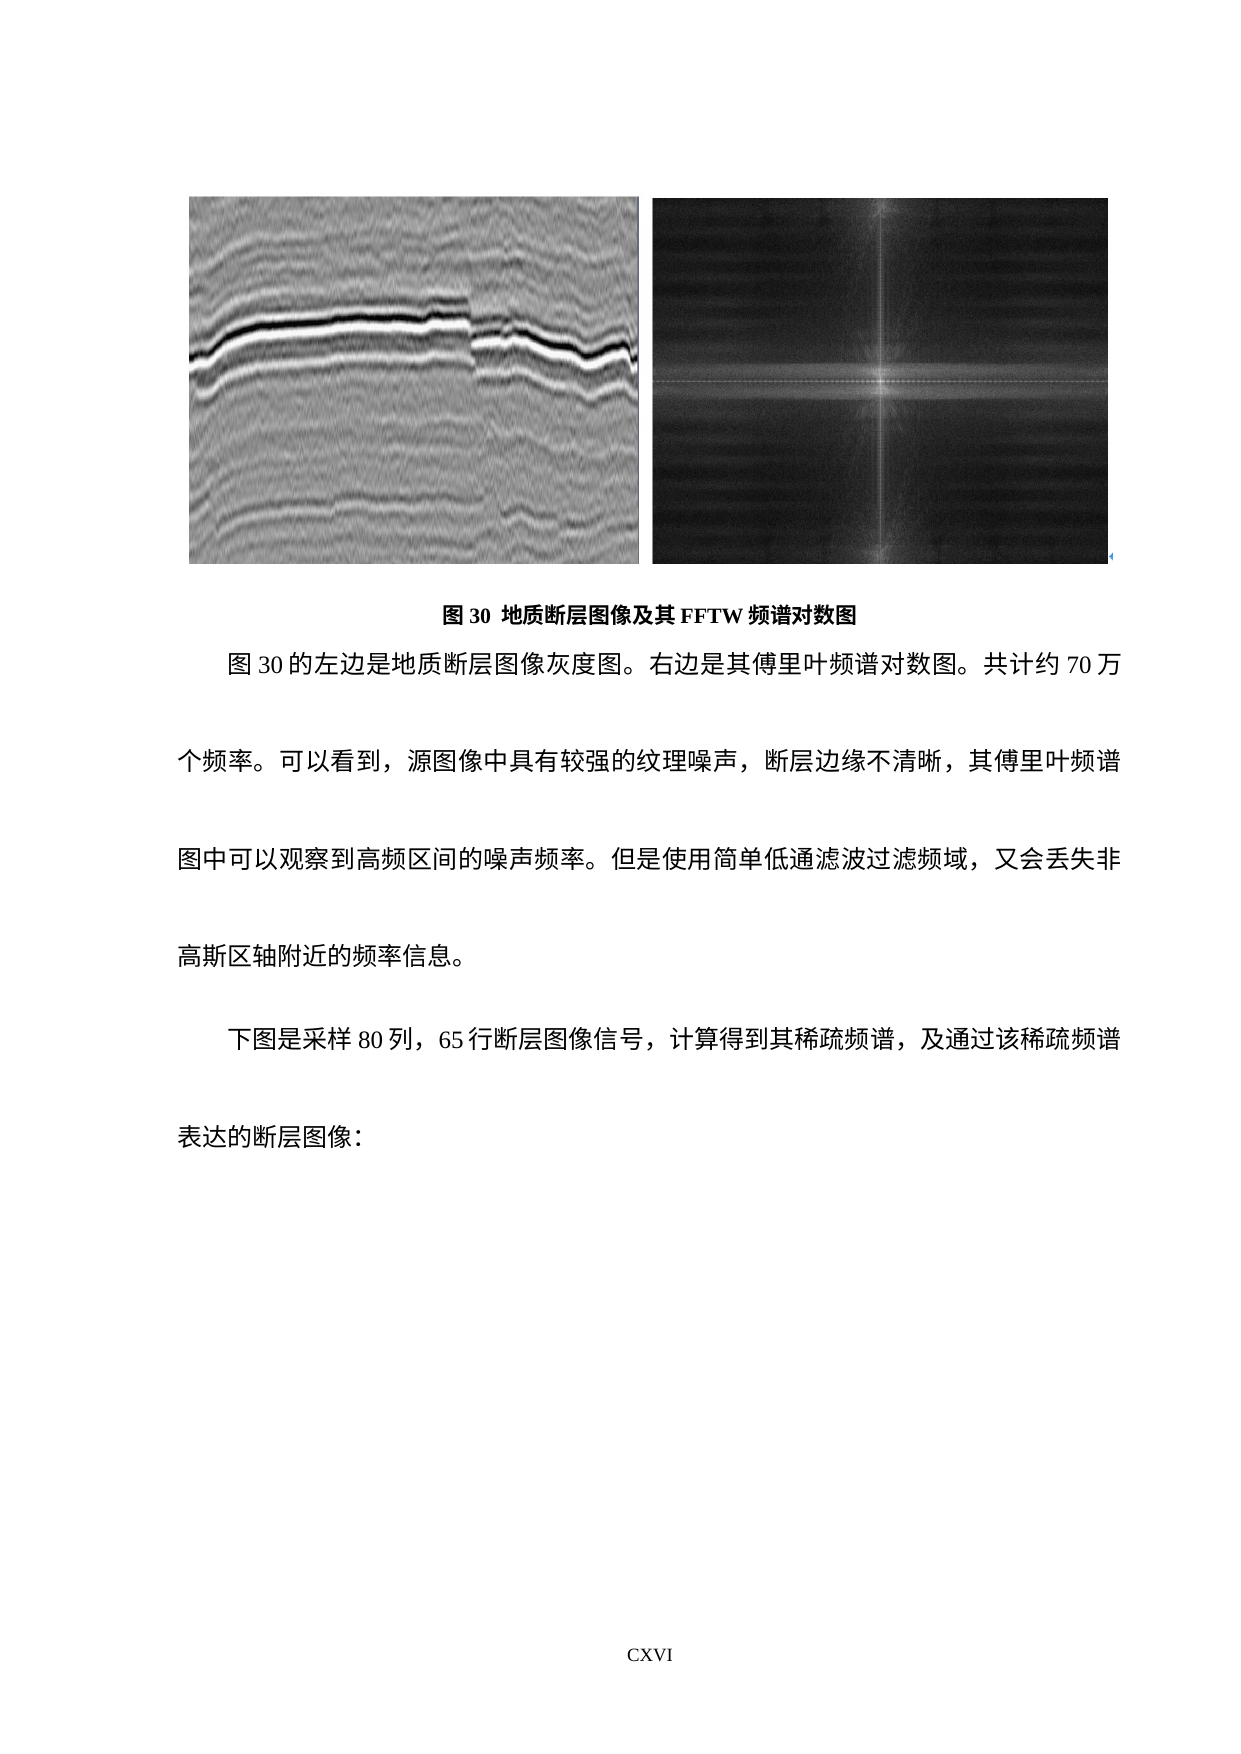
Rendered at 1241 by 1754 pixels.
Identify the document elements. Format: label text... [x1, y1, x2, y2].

text 图30的左边是地质断层图像灰度图。右边是其傅里叶频谱对数图。共计约70万个频率。可以看到，源图像中具有较强的纹理噪声，断层边缘不清晰，其傅里叶频谱图中可以观察到高频区间的噪声频率。但是使用简单低通滤波过滤频域，又会丢失非高斯区轴附近的频率信息。 [177, 630, 1122, 987]
picture [186, 192, 1113, 571]
text 下图是采样80列，65行断层图像信号，计算得到其稀疏频谱，及通过该稀疏频谱表达的断层图像： [177, 1005, 1122, 1168]
text 图 30 地质断层图像及其FFTW频谱对数图 [177, 597, 1122, 630]
